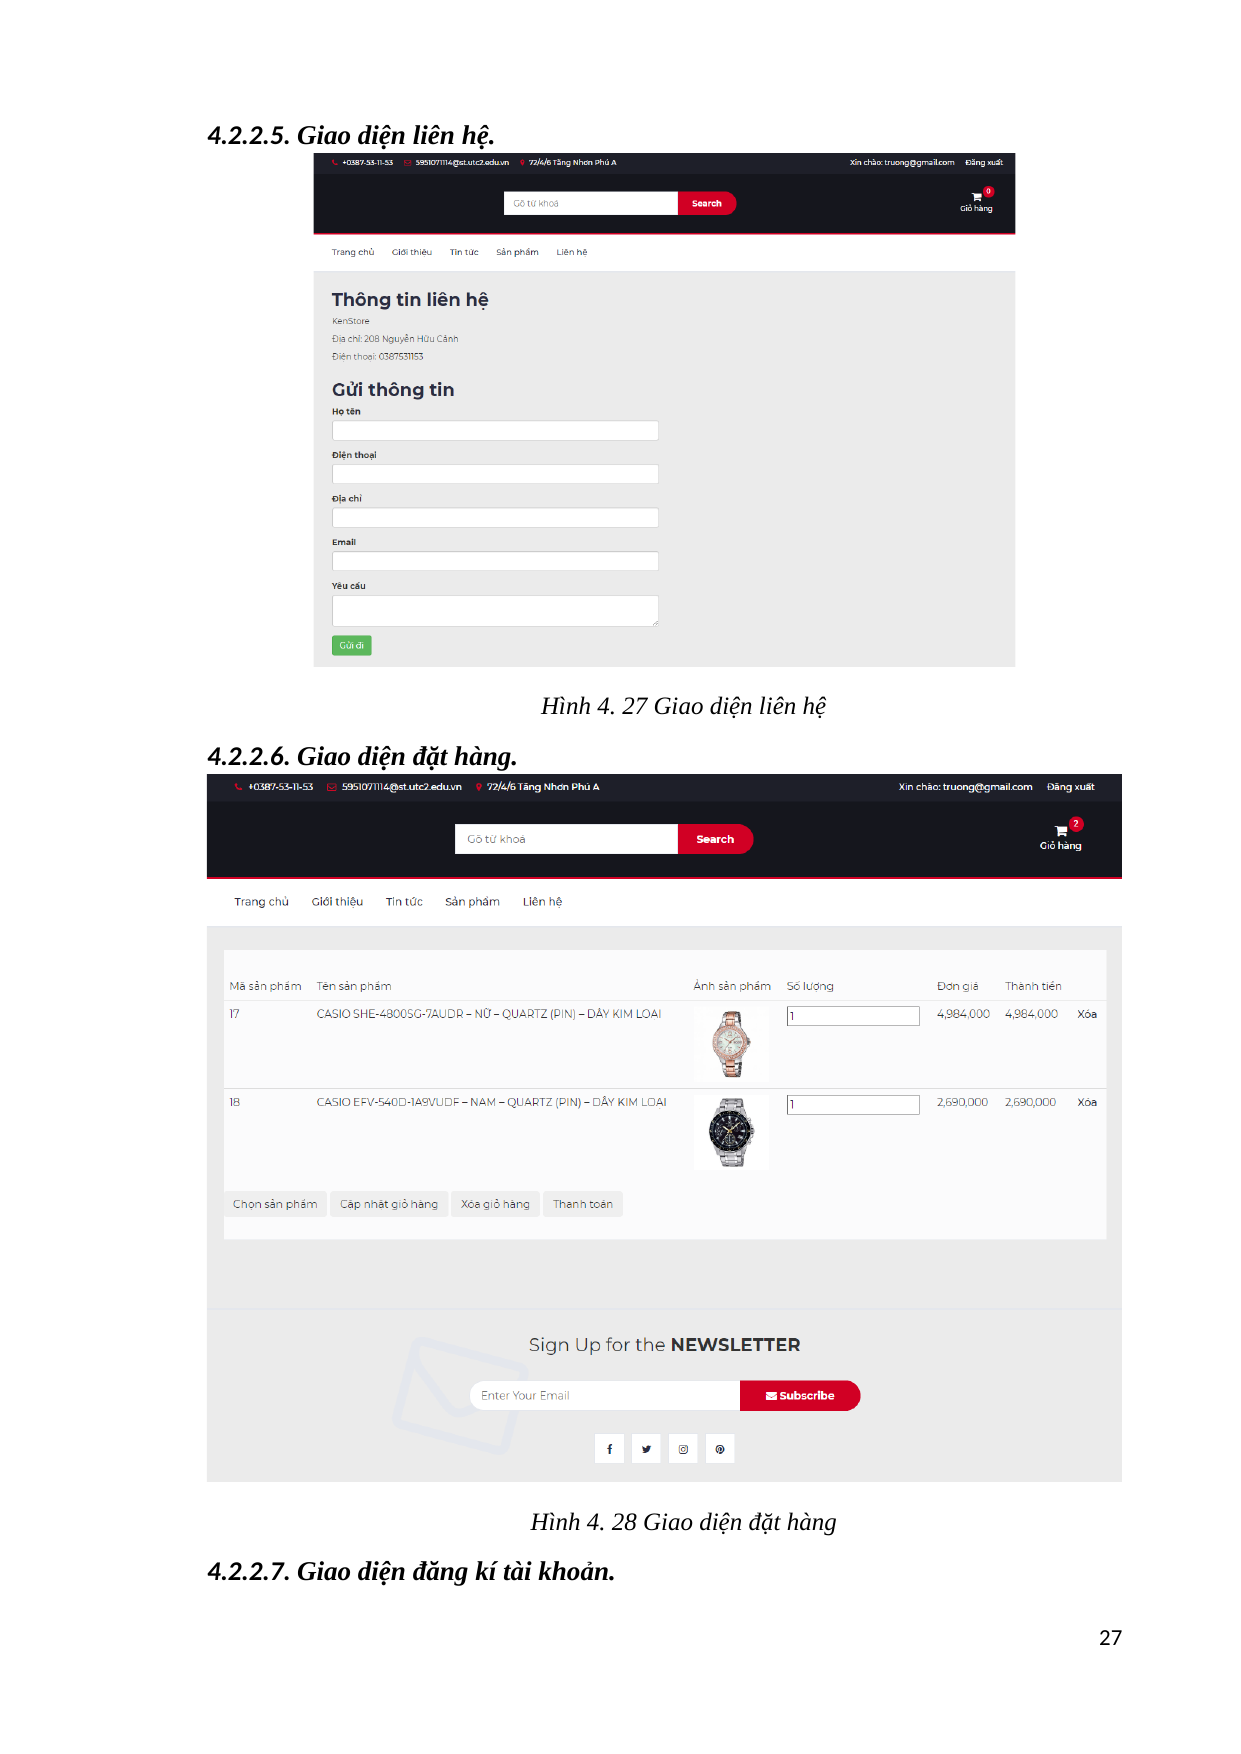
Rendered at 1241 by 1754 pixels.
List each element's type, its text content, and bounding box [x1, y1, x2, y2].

subtitle 4.2.2.7. Giao diện đăng kí tài khoản. [207, 1554, 1122, 1587]
subtitle 4.2.2.6. Giao diện đặt hàng. [207, 739, 1122, 772]
picture [313, 153, 1016, 667]
picture [206, 774, 1122, 1482]
text Hình 4. 28 Giao diện đặt hàng [247, 1507, 1122, 1536]
subtitle 4.2.2.5. Giao diện liên hệ. [207, 118, 1122, 151]
text Hình 4. 27 Giao diện liên hệ [247, 691, 1122, 720]
